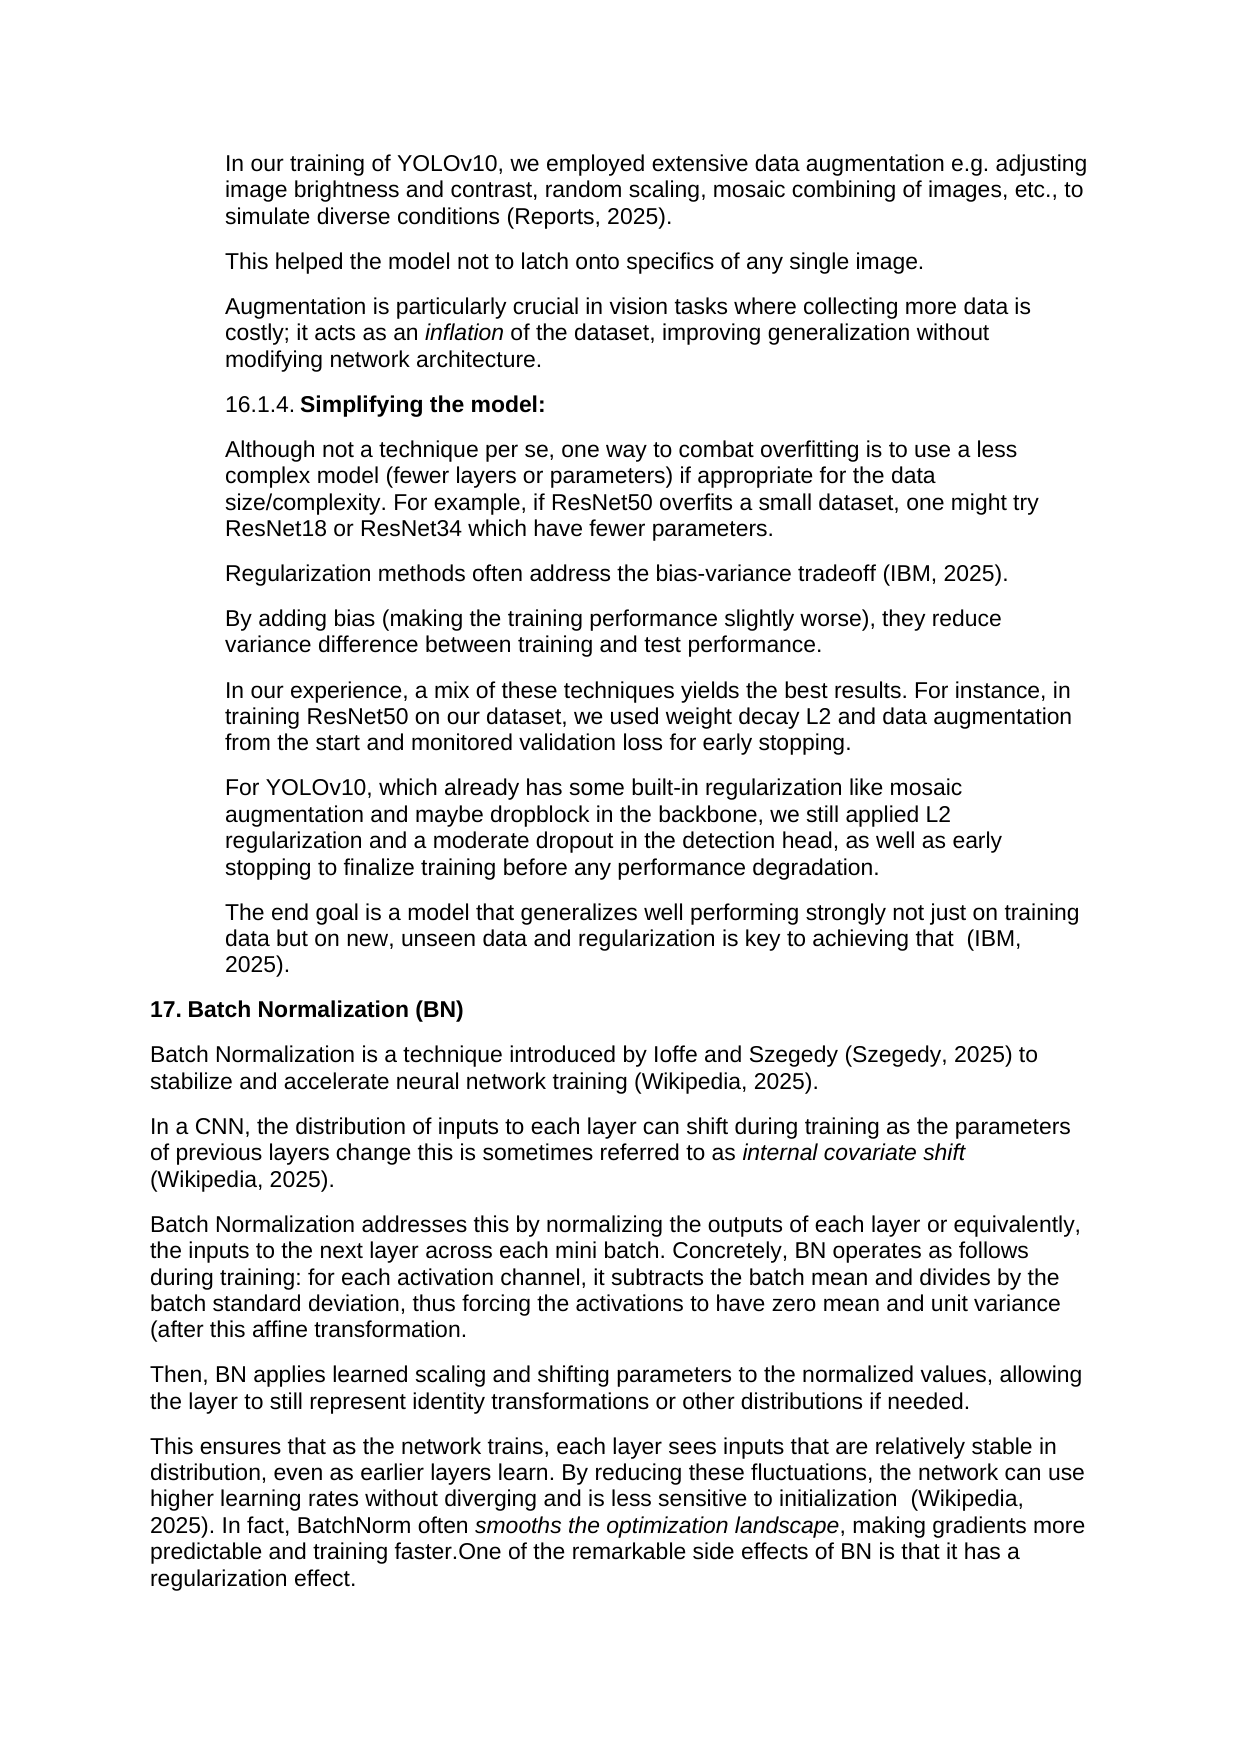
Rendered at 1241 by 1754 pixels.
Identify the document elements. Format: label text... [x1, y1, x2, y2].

text Batch Normalization is a technique introduced by Ioffe and Szegedy to stabilize and accelerate neural network training. [150, 1041, 1090, 1094]
text Although not a technique per se, one way to combat overfitting is to use a less complex model (fewer layers or parameters) if appropriate for the data size/complexity. For example, if ResNet50 overfits a small dataset, one might try ResNet18 or ResNet34 which have fewer parameters. [225, 436, 1090, 541]
text For YOLOv10, which already has some built-in regularization like mosaic augmentation and maybe dropblock in the backbone, we still applied L2 regularization and a moderate dropout in the detection head, as well as early stopping to finalize training before any performance degradation. [225, 774, 1090, 880]
text In our experience, a mix of these techniques yields the best results. For instance, in training ResNet50 on our dataset, we used weight decay L2 and data augmentation from the start and monitored validation loss for early stopping. [225, 677, 1090, 756]
text Then, BN applies learned scaling and shifting parameters to the normalized values, allowing the layer to still represent identity transformations or other distributions if needed. [150, 1361, 1090, 1414]
text Regularization methods often address the bias-variance tradeoff. [225, 560, 1090, 586]
text Batch Normalization addresses this by normalizing the outputs of each layer or equivalently, the inputs to the next layer across each mini batch. Concretely, BN operates as follows during training: for each activation channel, it subtracts the batch mean and divides by the batch standard deviation, thus forcing the activations to have zero mean and unit variance (after this affine transformation. [150, 1211, 1090, 1342]
list Simplifying the model: [225, 391, 1090, 417]
text The end goal is a model that generalizes well performing strongly not just on training data but on new, unseen data and regularization is key to achieving that . [225, 898, 1090, 978]
text In our training of YOLOv10, we employed extensive data augmentation e.g. adjusting image brightness and contrast, random scaling, mosaic combining of images, etc., to simulate diverse conditions. [225, 150, 1090, 229]
text This ensures that as the network trains, each layer sees inputs that are relatively stable in distribution, even as earlier layers learn. By reducing these fluctuations, the network can use higher learning rates without diverging and is less sensitive to initialization . In fact, BatchNorm often smooths the optimization landscape, making gradients more predictable and training faster.One of the remarkable side effects of BN is that it has a regularization effect. [150, 1433, 1090, 1591]
list Batch Normalization (BN) [150, 996, 1090, 1023]
text By adding bias (making the training performance slightly worse), they reduce variance difference between training and test performance. [225, 605, 1090, 658]
text Augmentation is particularly crucial in vision tasks where collecting more data is costly; it acts as an inflation of the dataset, improving generalization without modifying network architecture. [225, 293, 1090, 372]
text In a CNN, the distribution of inputs to each layer can shift during training as the parameters of previous layers change this is sometimes referred to as internal covariate shift . [150, 1113, 1090, 1192]
text This helped the model not to latch onto specifics of any single image. [225, 248, 1090, 274]
